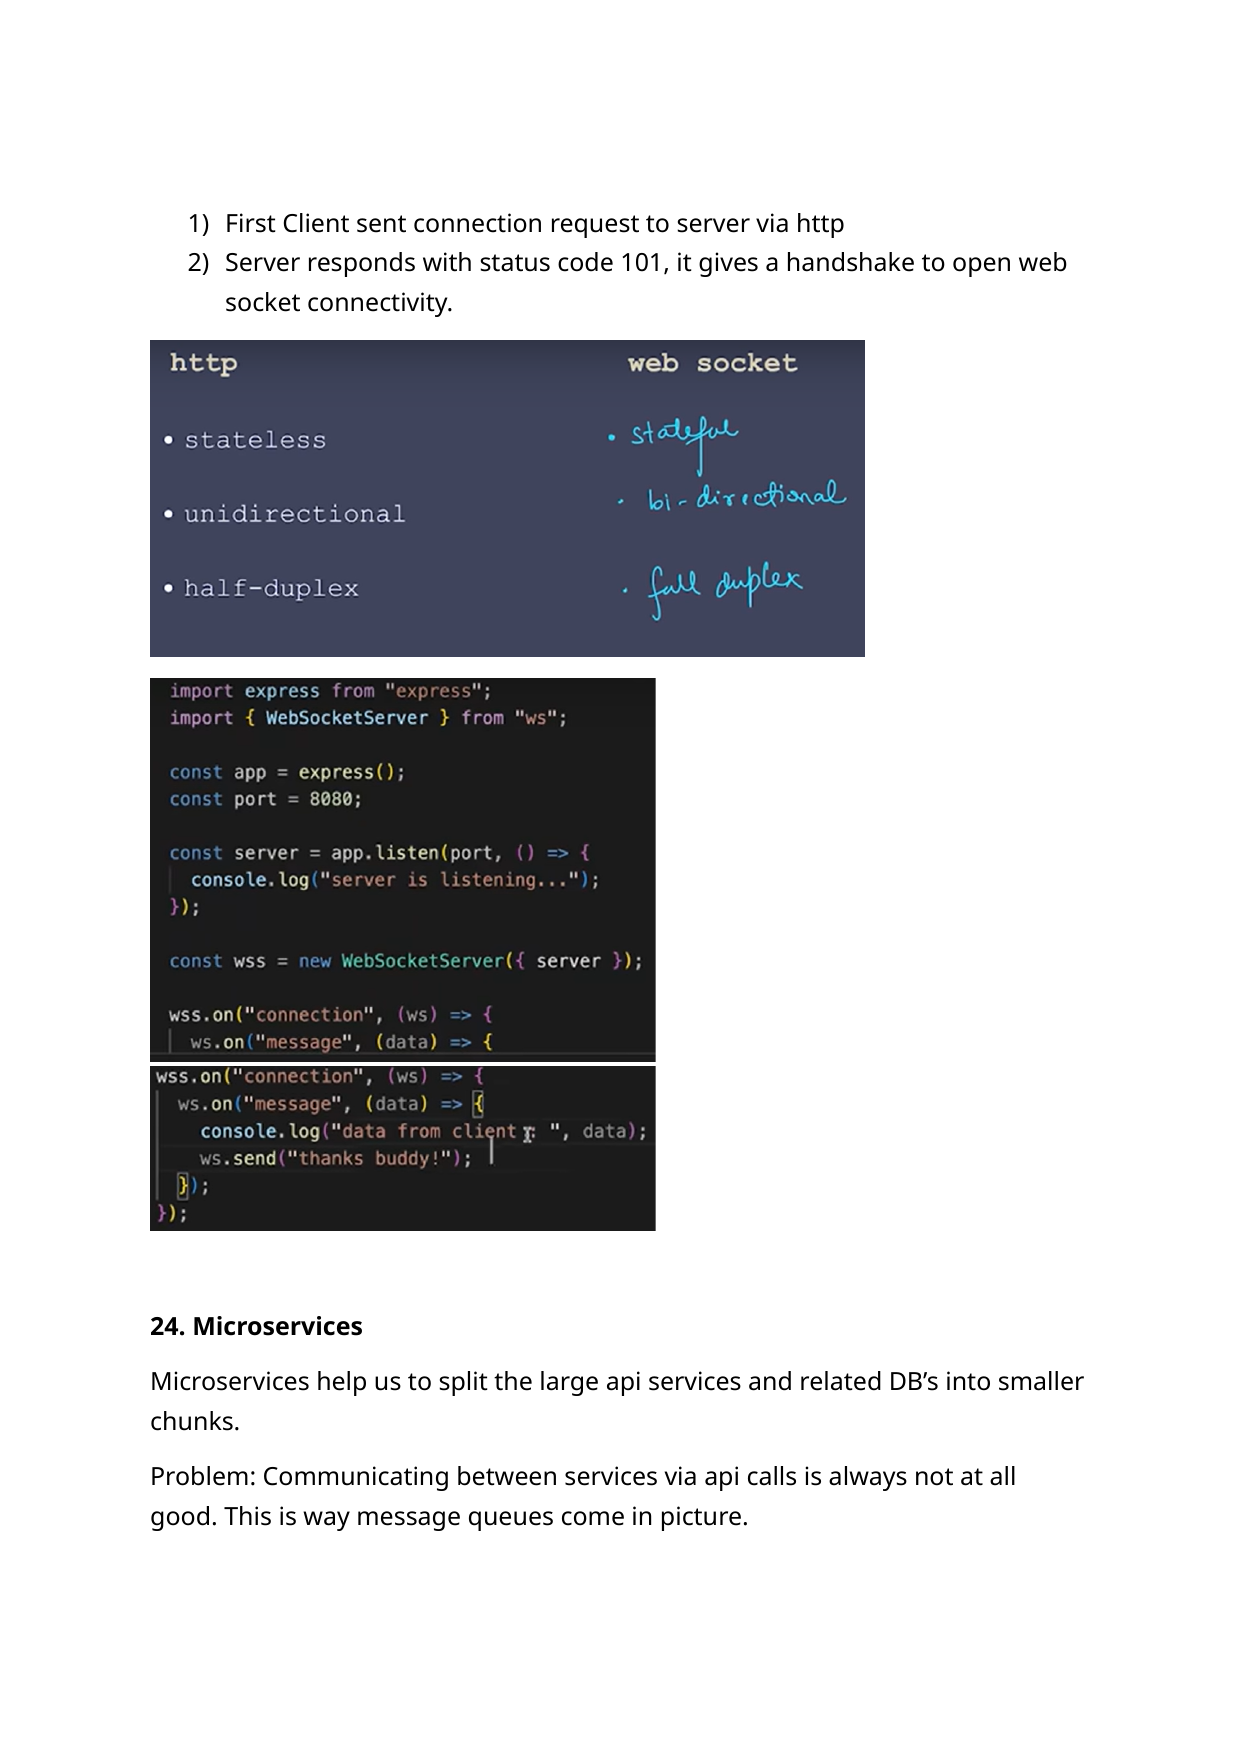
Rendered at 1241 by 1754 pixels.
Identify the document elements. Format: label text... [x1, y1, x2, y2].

text 24. Microservices [150, 1308, 1090, 1342]
list First Client sent connection request to server via http [187, 206, 1090, 240]
picture [150, 1066, 656, 1231]
list Server responds with status code 101, it gives a handshake to open web socket connectivity. [187, 245, 1090, 318]
picture [150, 678, 656, 1062]
text Problem: Communicating between services via api calls is always not at all good. This is way message queues come in picture. [150, 1459, 1090, 1532]
picture [150, 340, 865, 657]
text Microservices help us to split the large api services and related DB’s into smaller chunks. [150, 1364, 1090, 1437]
